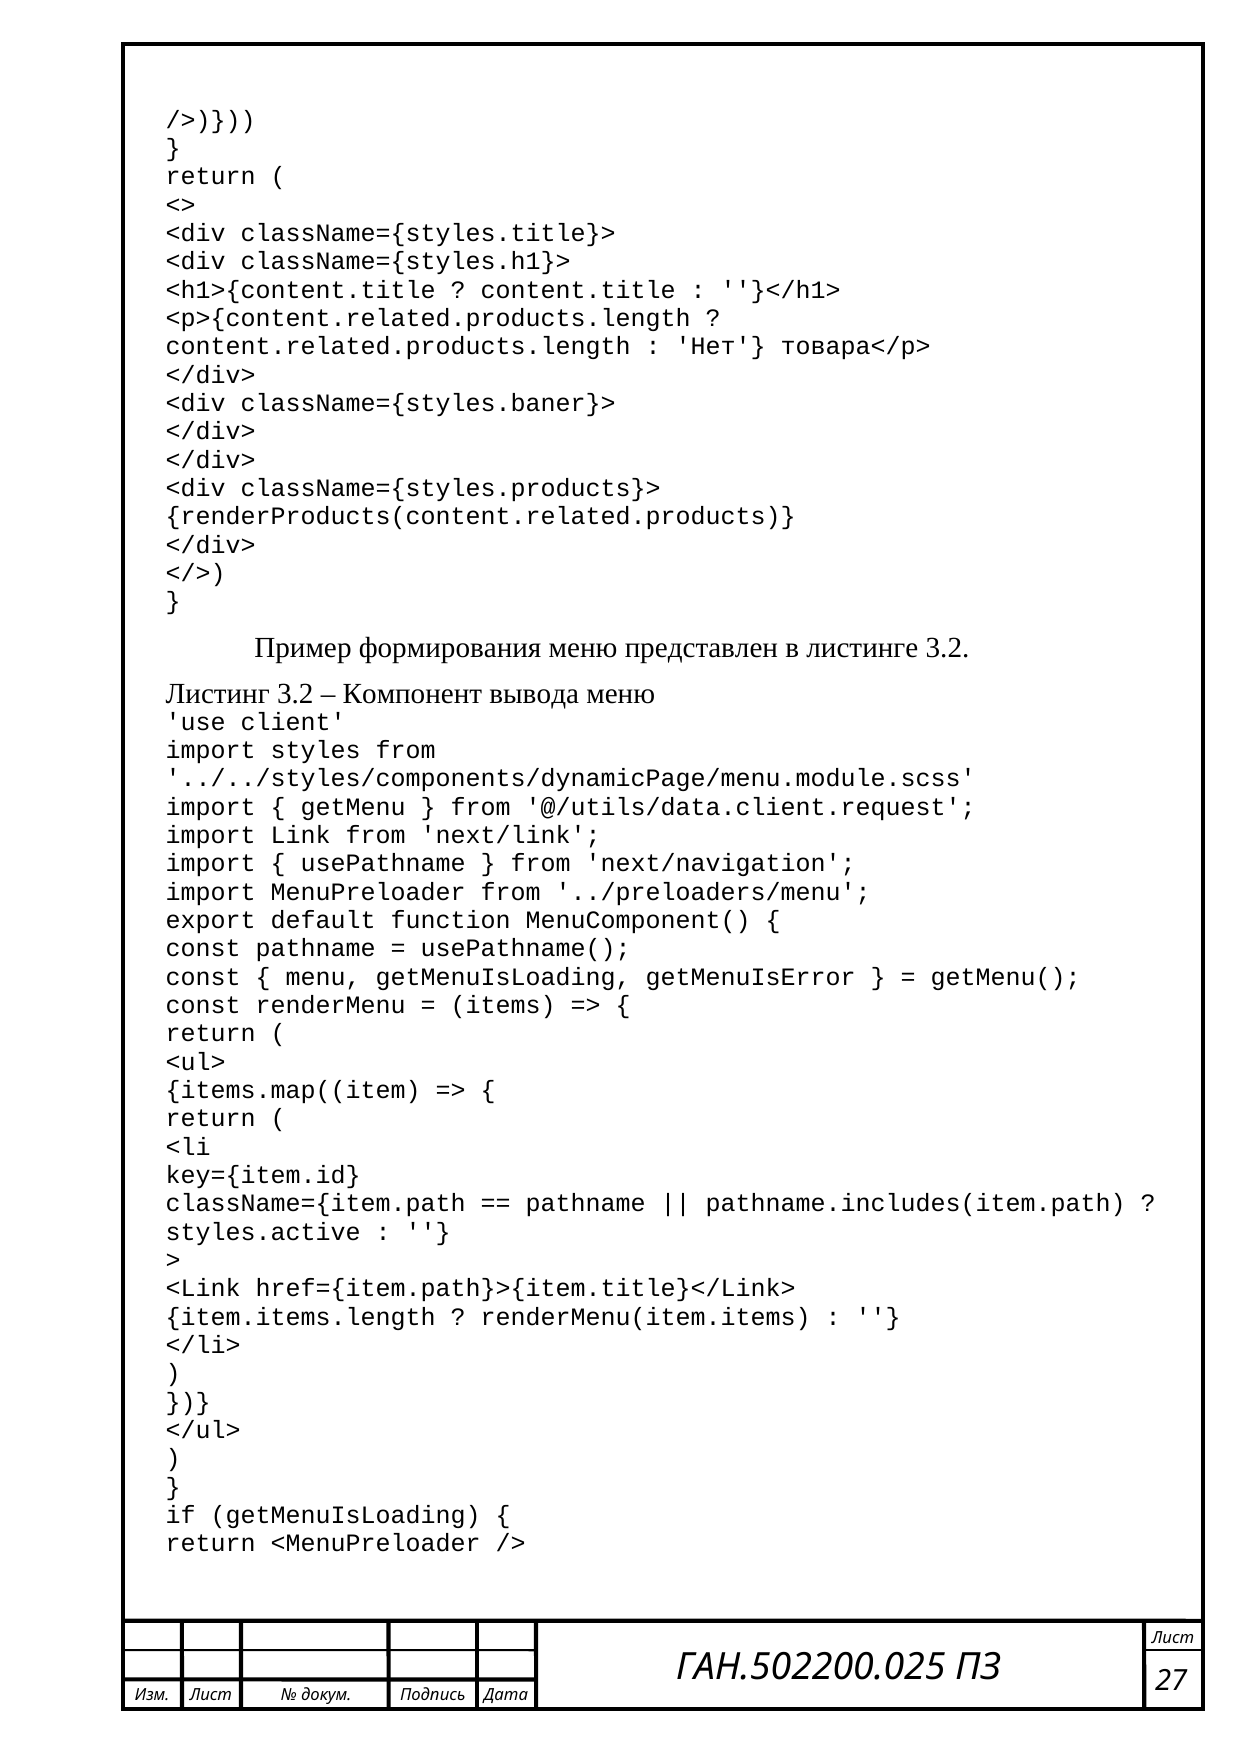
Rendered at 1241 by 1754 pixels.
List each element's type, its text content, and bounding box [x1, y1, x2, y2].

text {item.items.length ? renderMenu(item.items) : ''} [165, 1304, 1181, 1333]
text </div> [165, 419, 1181, 447]
text <ul> [165, 1049, 1181, 1078]
text <h1>{content.title ? content.title : ''}</h1> [165, 277, 1181, 306]
text {renderProducts(content.related.products)} [165, 504, 1181, 532]
text export default function MenuComponent() { [165, 908, 1181, 936]
text className={item.path == pathname || pathname.includes(item.path) ? styles.active : ''} [165, 1191, 1181, 1248]
text } [165, 1474, 1181, 1503]
text import { getMenu } from '@/utils/data.client.request'; [165, 794, 1181, 823]
text <div className={styles.h1}> [165, 249, 1181, 277]
text import Link from 'next/link'; [165, 823, 1181, 851]
text Листинг 3.2 – Компонент вывода меню [165, 676, 1181, 709]
text />)})) [165, 107, 1181, 136]
text const { menu, getMenuIsLoading, getMenuIsError } = getMenu(); [165, 964, 1181, 993]
text } [165, 136, 1181, 164]
text 'use client' [165, 709, 1181, 738]
text } [165, 589, 1181, 617]
text </div> [165, 532, 1181, 561]
text Пример формирования меню представлен в листинге 3.2. [165, 630, 1181, 663]
text {items.map((item) => { [165, 1078, 1181, 1106]
text </div> [165, 362, 1181, 391]
text const pathname = usePathname(); [165, 936, 1181, 964]
text <> [165, 192, 1181, 221]
text ) [165, 1361, 1181, 1389]
text <div className={styles.baner}> [165, 391, 1181, 419]
text <div className={styles.products}> [165, 476, 1181, 504]
text ) [165, 1446, 1181, 1474]
text > [165, 1248, 1181, 1276]
text return ( [165, 1021, 1181, 1049]
text </li> [165, 1333, 1181, 1361]
text return ( [165, 164, 1181, 192]
text </ul> [165, 1418, 1181, 1446]
text <p>{content.related.products.length ? content.related.products.length : 'Нет'} товара</p> [165, 306, 1181, 362]
text })} [165, 1389, 1181, 1418]
text <li [165, 1134, 1181, 1163]
text key={item.id} [165, 1163, 1181, 1191]
text const renderMenu = (items) => { [165, 993, 1181, 1021]
text </>) [165, 561, 1181, 589]
text </div> [165, 447, 1181, 476]
text <div className={styles.title}> [165, 221, 1181, 249]
text import { usePathname } from 'next/navigation'; [165, 851, 1181, 879]
text import MenuPreloader from '../preloaders/menu'; [165, 879, 1181, 908]
text if (getMenuIsLoading) { [165, 1503, 1181, 1531]
text return <MenuPreloader /> [165, 1531, 1181, 1559]
text <Link href={item.path}>{item.title}</Link> [165, 1276, 1181, 1304]
text import styles from '../../styles/components/dynamicPage/menu.module.scss' [165, 738, 1181, 794]
text return ( [165, 1106, 1181, 1134]
